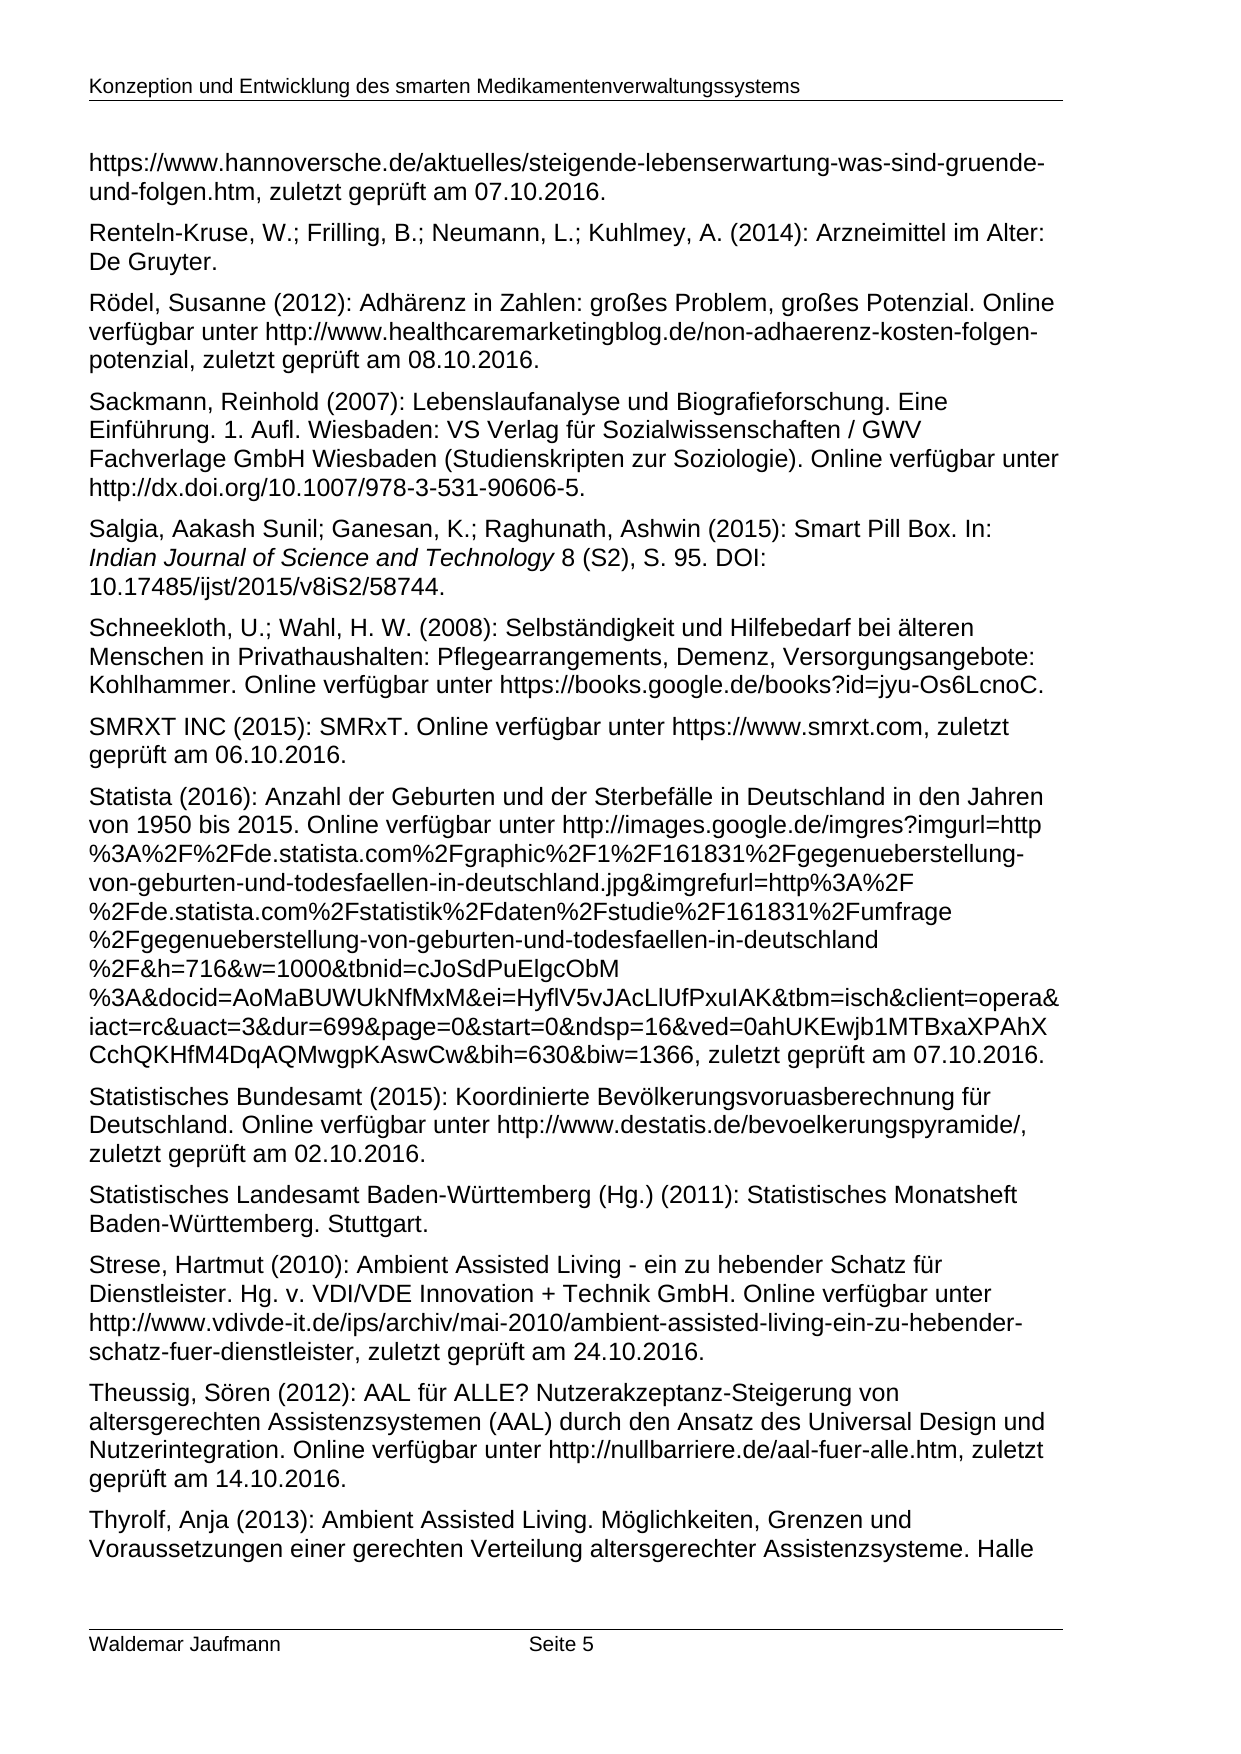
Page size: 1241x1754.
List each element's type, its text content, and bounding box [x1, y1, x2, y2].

text Statista (2016): Anzahl der Geburten und der Sterbefälle in Deutschland in den Jahren von 1950 bis 2015. Online verfügbar unter http://images.google.de/imgres?imgurl=http%3A%2F%2Fde.statista.com%2Fgraphic%2F1%2F161831%2Fgegenueberstellung-von-geburten-und-todesfaellen-in-deutschland.jpg&imgrefurl=http%3A%2F%2Fde.statista.com%2Fstatistik%2Fdaten%2Fstudie%2F161831%2Fumfrage%2Fgegenueberstellung-von-geburten-und-todesfaellen-in-deutschland%2F&h=716&w=1000&tbnid=cJoSdPuElgcObM%3A&docid=AoMaBUWUkNfMxM&ei=HyflV5vJAcLlUfPxuIAK&tbm=isch&client=opera&iact=rc&uact=3&dur=699&page=0&start=0&ndsp=16&ved=0ahUKEwjb1MTBxaXPAhXCchQKHfM4DqAQMwgpKAswCw&bih=630&biw=1366, zuletzt geprüft am 07.10.2016. [89, 781, 1063, 1069]
text Rödel, Susanne (2012): Adhärenz in Zahlen: großes Problem, großes Potenzial. Online verfügbar unter http://www.healthcaremarketingblog.de/non-adhaerenz-kosten-folgen-potenzial, zuletzt geprüft am 08.10.2016. [89, 288, 1063, 374]
text Statistisches Landesamt Baden-Württemberg (Hg.) (2011): Statistisches Monatsheft Baden-Württemberg. Stuttgart. [89, 1180, 1063, 1238]
text Schneekloth, U.; Wahl, H. W. (2008): Selbständigkeit und Hilfebedarf bei älteren Menschen in Privathaushalten: Pflegearrangements, Demenz, Versorgungsangebote: Kohlhammer. Online verfügbar unter https://books.google.de/books?id=jyu-Os6LcnoC. [89, 613, 1063, 699]
text Salgia, Aakash Sunil; Ganesan, K.; Raghunath, Ashwin (2015): Smart Pill Box. In: Indian Journal of Science and Technology 8 (S2), S. 95. DOI: 10.17485/ijst/2015/v8iS2/58744. [89, 514, 1063, 600]
text SMRXT INC (2015): SMRxT. Online verfügbar unter https://www.smrxt.com, zuletzt geprüft am 06.10.2016. [89, 711, 1063, 769]
text Theussig, Sören (2012): AAL für ALLE? Nutzerakzeptanz-Steigerung von altersgerechten Assistenzsystemen (AAL) durch den Ansatz des Universal Design und Nutzerintegration. Online verfügbar unter http://nullbarriere.de/aal-fuer-alle.htm, zuletzt geprüft am 14.10.2016. [89, 1378, 1063, 1493]
text Statistisches Bundesamt (2015): Koordinierte Bevölkerungsvoruasberechnung für Deutschland. Online verfügbar unter http://www.destatis.de/bevoelkerungspyramide/, zuletzt geprüft am 02.10.2016. [89, 1081, 1063, 1168]
text Sackmann, Reinhold (2007): Lebenslaufanalyse und Biografieforschung. Eine Einführung. 1. Aufl. Wiesbaden: VS Verlag für Sozialwissenschaften / GWV Fachverlage GmbH Wiesbaden (Studienskripten zur Soziologie). Online verfügbar unter http://dx.doi.org/10.1007/978-3-531-90606-5. [89, 386, 1063, 501]
text Strese, Hartmut (2010): Ambient Assisted Living - ein zu hebender Schatz für Dienstleister. Hg. v. VDI/VDE Innovation + Technik GmbH. Online verfügbar unter http://www.vdivde-it.de/ips/archiv/mai-2010/ambient-assisted-living-ein-zu-hebender-schatz-fuer-dienstleister, zuletzt geprüft am 24.10.2016. [89, 1250, 1063, 1365]
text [89, 148, 1063, 205]
text Renteln-Kruse, W.; Frilling, B.; Neumann, L.; Kuhlmey, A. (2014): Arzneimittel im Alter: De Gruyter. [89, 218, 1063, 275]
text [89, 1505, 1063, 1563]
